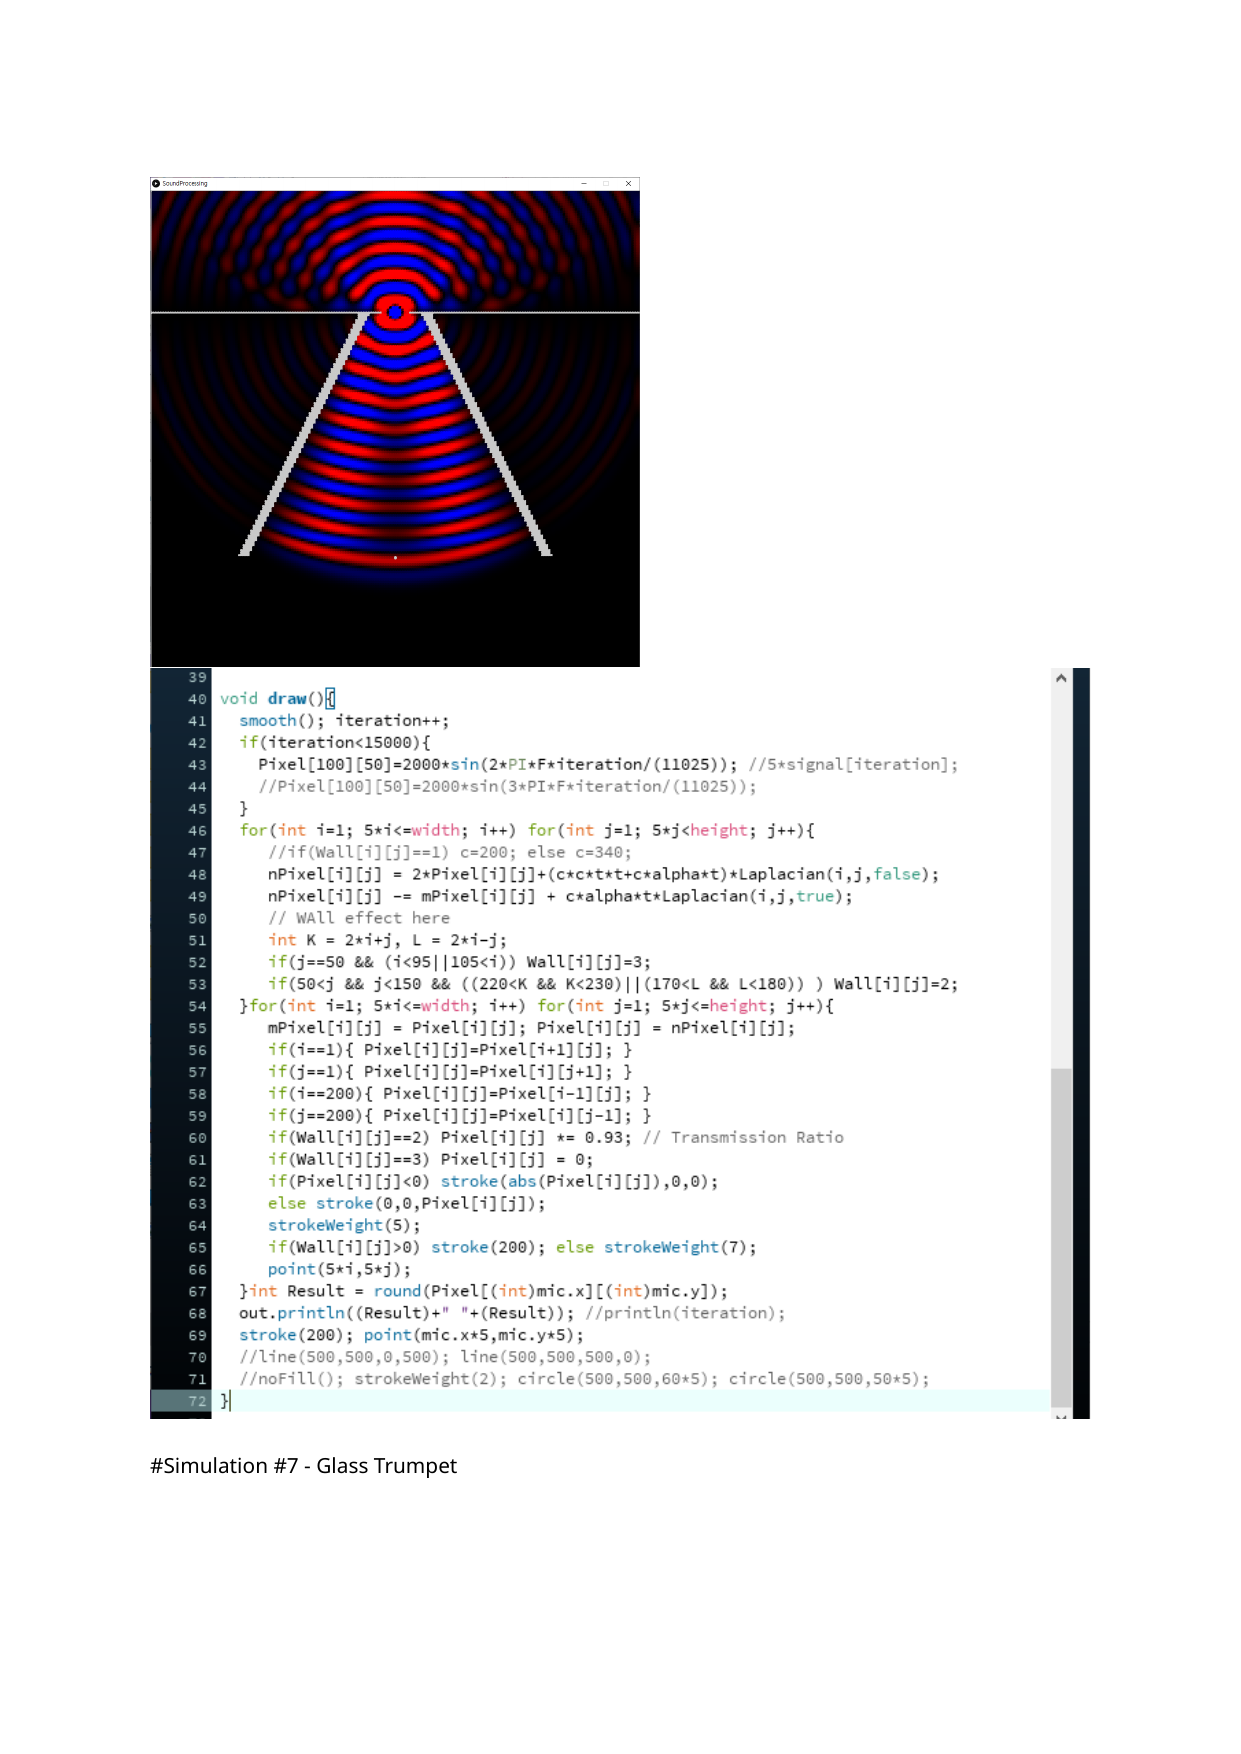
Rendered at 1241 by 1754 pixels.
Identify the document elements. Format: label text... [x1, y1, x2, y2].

picture [150, 668, 1091, 1419]
picture [150, 177, 640, 667]
text #Simulation #7 - Glass Trumpet [150, 1451, 1090, 1480]
